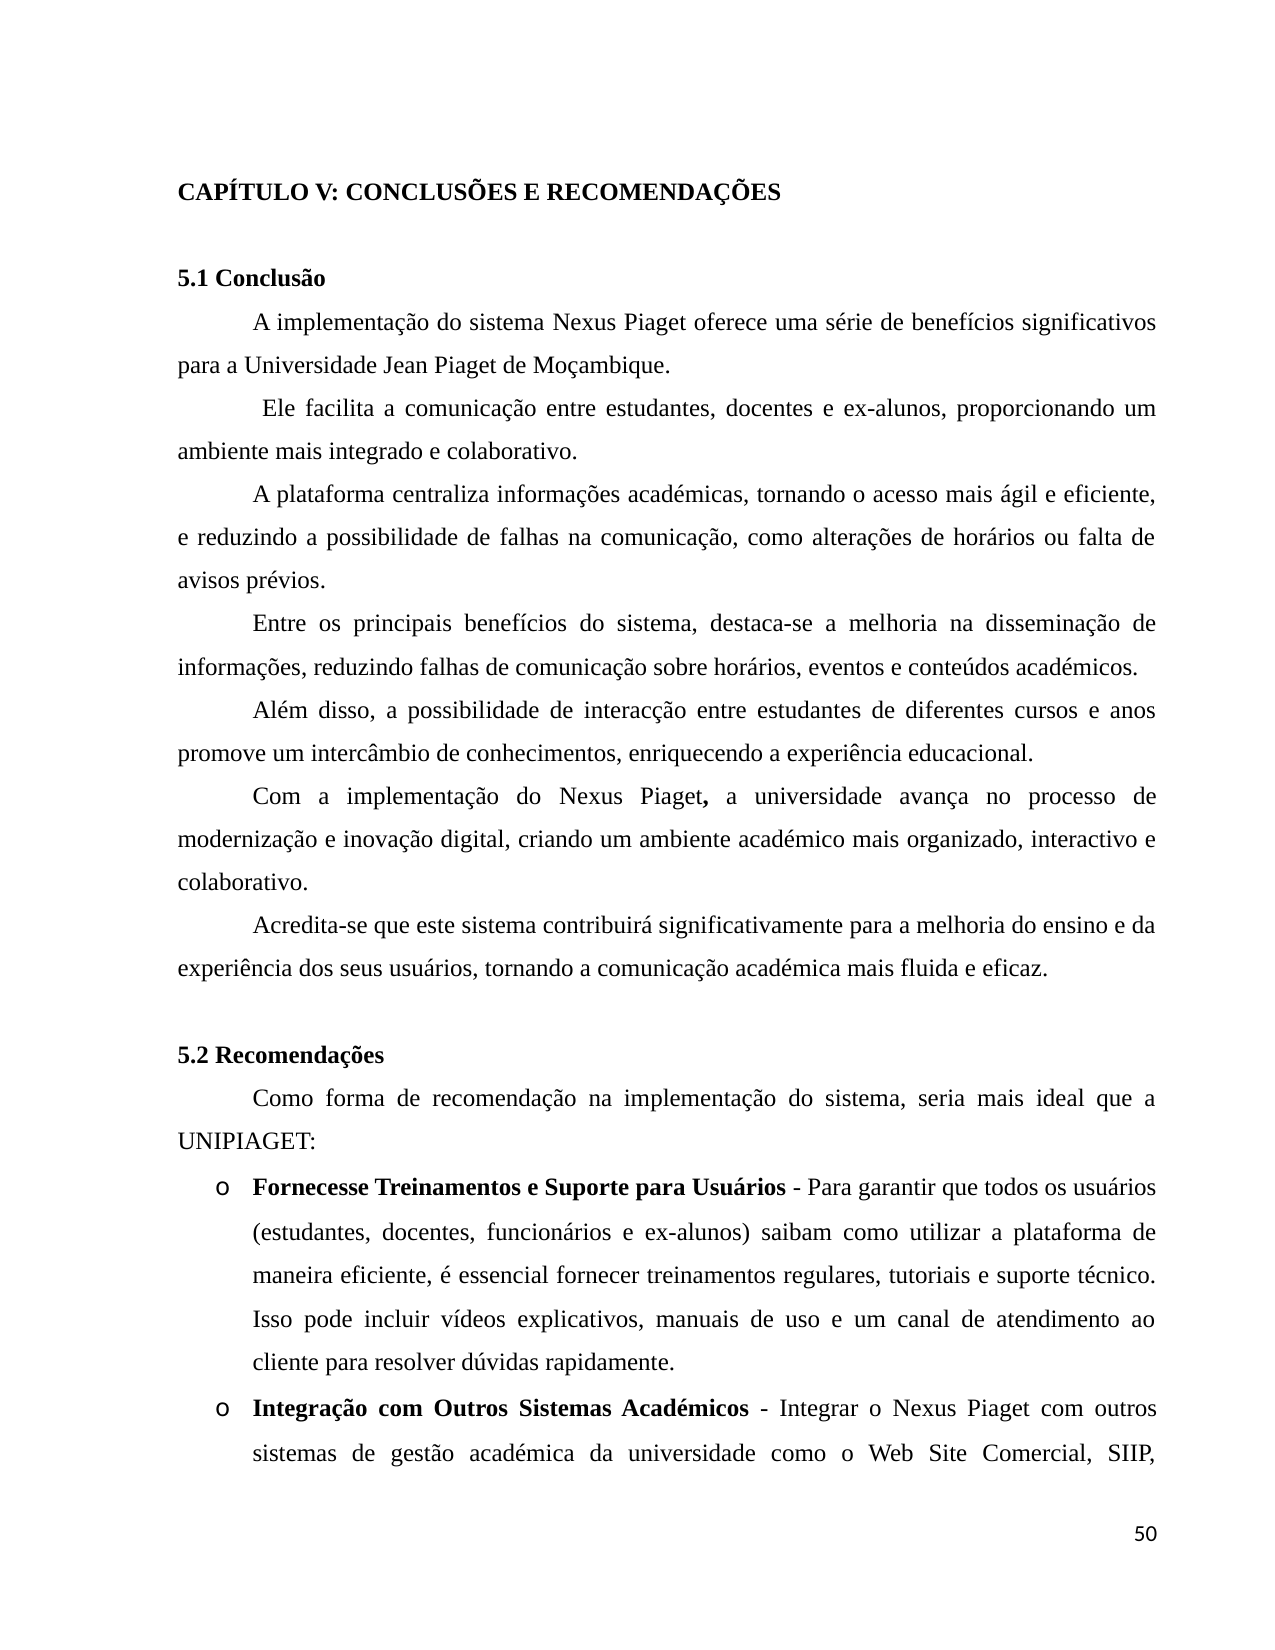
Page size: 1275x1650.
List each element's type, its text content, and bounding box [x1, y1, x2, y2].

list Fornecesse Treinamentos e Suporte para Usuários - Para garantir que todos os usuários (estudantes, docentes, funcionários e ex-alunos) saibam como utilizar a plataforma de maneira eficiente, é essencial fornecer treinamentos regulares, tutoriais e suporte técnico. Isso pode incluir vídeos explicativos, manuais de uso e um canal de atendimento ao cliente para resolver dúvidas rapidamente. [215, 1169, 1157, 1376]
text Ele facilita a comunicação entre estudantes, docentes e ex-alunos, proporcionando um ambiente mais integrado e colaborativo. [177, 393, 1157, 465]
subtitle 5.2 Recomendações [177, 1040, 1157, 1068]
subtitle 5.1 Conclusão [177, 263, 1157, 292]
text A implementação do sistema Nexus Piaget oferece uma série de benefícios significativos para a Universidade Jean Piaget de Moçambique. [177, 307, 1157, 378]
subtitle CAPÍTULO V: CONCLUSÕES E RECOMENDAÇÕES [177, 177, 1157, 206]
text Com a implementação do Nexus Piaget, a universidade avança no processo de modernização e inovação digital, criando um ambiente académico mais organizado, interactivo e colaborativo. [177, 781, 1157, 896]
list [215, 1390, 1157, 1467]
text Entre os principais benefícios do sistema, destaca-se a melhoria na disseminação de informações, reduzindo falhas de comunicação sobre horários, eventos e conteúdos académicos. [177, 608, 1157, 680]
text Como forma de recomendação na implementação do sistema, seria mais ideal que a UNIPIAGET: [177, 1083, 1157, 1155]
text Além disso, a possibilidade de interacção entre estudantes de diferentes cursos e anos promove um intercâmbio de conhecimentos, enriquecendo a experiência educacional. [177, 695, 1157, 767]
text Acredita-se que este sistema contribuirá significativamente para a melhoria do ensino e da experiência dos seus usuários, tornando a comunicação académica mais fluida e eficaz. [177, 910, 1157, 982]
text A plataforma centraliza informações académicas, tornando o acesso mais ágil e eficiente, e reduzindo a possibilidade de falhas na comunicação, como alterações de horários ou falta de avisos prévios. [177, 479, 1157, 594]
